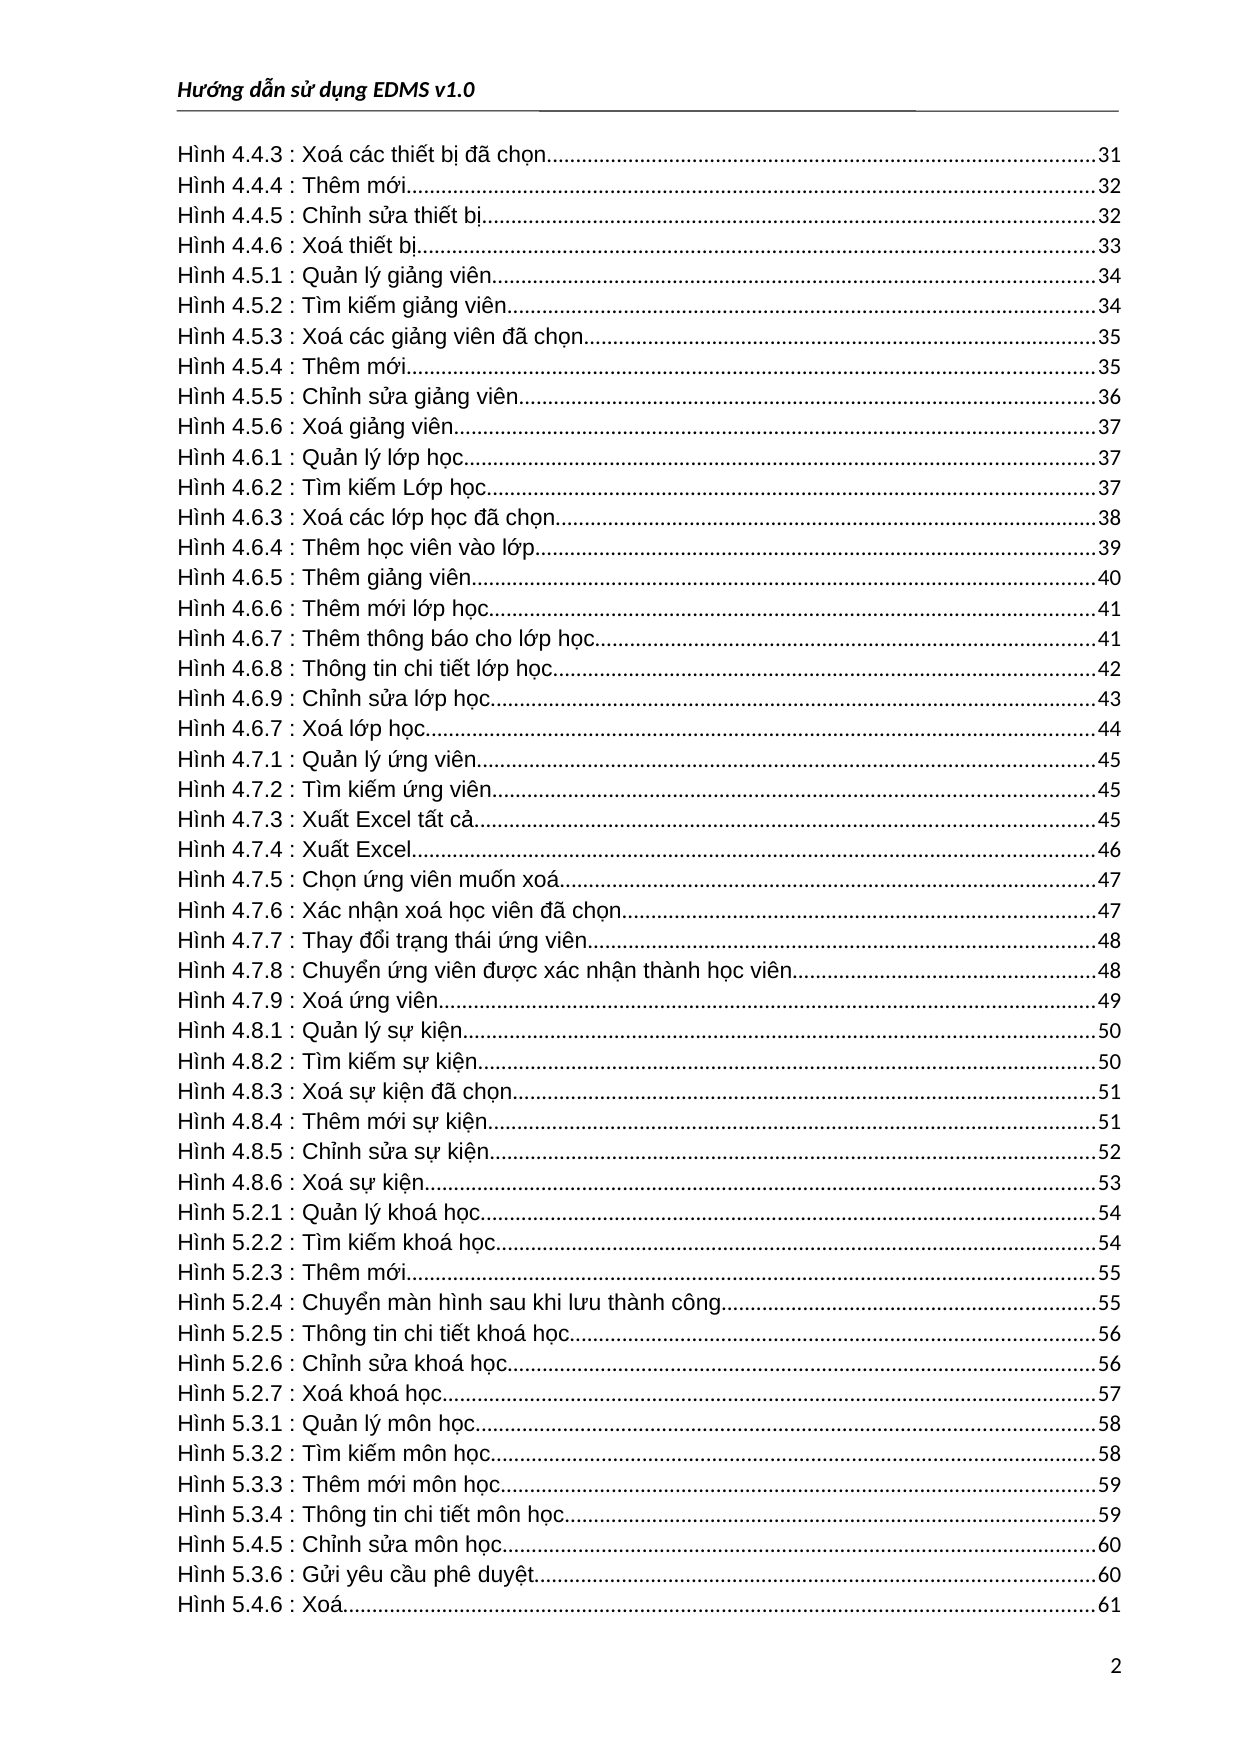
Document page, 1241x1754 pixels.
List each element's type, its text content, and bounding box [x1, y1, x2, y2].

text Hình 4.7.5 : Chọn ứng viên muốn xoá 47 [177, 866, 1122, 894]
text Hình 4.5.2 : Tìm kiếm giảng viên 34 [177, 292, 1122, 320]
text Hình 4.6.7 : Thêm thông báo cho lớp học 41 [177, 624, 1122, 652]
text Hình 4.6.2 : Tìm kiếm Lớp học 37 [177, 473, 1122, 501]
text Hình 5.3.3 : Thêm mới môn học 59 [177, 1470, 1122, 1498]
text Hình 4.6.4 : Thêm học viên vào lớp 39 [177, 533, 1122, 561]
text Hình 5.2.3 : Thêm mới 55 [177, 1258, 1122, 1286]
text Hình 4.4.3 : Xoá các thiết bị đã chọn 31 [177, 141, 1122, 169]
text Hình 4.8.2 : Tìm kiếm sự kiện 50 [177, 1047, 1122, 1075]
text Hình 4.6.9 : Chỉnh sửa lớp học 43 [177, 684, 1122, 712]
text Hình 4.4.5 : Chỉnh sửa thiết bị 32 [177, 201, 1122, 229]
text Hình 4.8.3 : Xoá sự kiện đã chọn 51 [177, 1077, 1122, 1105]
text Hình 4.7.2 : Tìm kiếm ứng viên 45 [177, 775, 1122, 803]
text Hình 5.3.2 : Tìm kiếm môn học 58 [177, 1439, 1122, 1468]
text Hình 4.7.4 : Xuất Excel 46 [177, 835, 1122, 863]
text Hình 5.2.5 : Thông tin chi tiết khoá học 56 [177, 1319, 1122, 1347]
text Hình 4.5.4 : Thêm mới 35 [177, 352, 1122, 380]
text Hình 5.4.6 : Xoá 61 [177, 1591, 1122, 1619]
text Hình 4.4.4 : Thêm mới 32 [177, 171, 1122, 199]
text Hình 4.7.3 : Xuất Excel tất cả 45 [177, 805, 1122, 833]
text Hình 4.8.6 : Xoá sự kiện 53 [177, 1168, 1122, 1196]
text Hình 4.5.3 : Xoá các giảng viên đã chọn 35 [177, 322, 1122, 350]
text Hình 5.2.4 : Chuyển màn hình sau khi lưu thành công 55 [177, 1288, 1122, 1317]
text Hình 4.8.4 : Thêm mới sự kiện 51 [177, 1107, 1122, 1135]
text Hình 4.6.3 : Xoá các lớp học đã chọn 38 [177, 503, 1122, 531]
text Hình 4.7.6 : Xác nhận xoá học viên đã chọn 47 [177, 896, 1122, 924]
text Hình 4.6.8 : Thông tin chi tiết lớp học 42 [177, 654, 1122, 682]
text Hình 5.4.5 : Chỉnh sửa môn học 60 [177, 1530, 1122, 1558]
text Hình 4.6.6 : Thêm mới lớp học 41 [177, 594, 1122, 622]
text Hình 4.6.7 : Xoá lớp học 44 [177, 714, 1122, 743]
text Hình 4.8.5 : Chỉnh sửa sự kiện 52 [177, 1137, 1122, 1166]
text Hình 4.6.1 : Quản lý lớp học 37 [177, 443, 1122, 471]
text Hình 4.4.6 : Xoá thiết bị 33 [177, 231, 1122, 259]
text Hình 4.5.1 : Quản lý giảng viên 34 [177, 261, 1122, 289]
text Hình 4.8.1 : Quản lý sự kiện 50 [177, 1017, 1122, 1045]
text Hình 5.3.1 : Quản lý môn học 58 [177, 1409, 1122, 1437]
text Hình 4.5.5 : Chỉnh sửa giảng viên 36 [177, 382, 1122, 410]
text Hình 5.2.2 : Tìm kiếm khoá học 54 [177, 1228, 1122, 1256]
text Hình 5.3.4 : Thông tin chi tiết môn học 59 [177, 1500, 1122, 1528]
text Hình 4.6.5 : Thêm giảng viên 40 [177, 563, 1122, 592]
text Hình 5.2.6 : Chỉnh sửa khoá học 56 [177, 1349, 1122, 1377]
text Hình 5.2.1 : Quản lý khoá học 54 [177, 1198, 1122, 1226]
text Hình 4.7.8 : Chuyển ứng viên được xác nhận thành học viên 48 [177, 956, 1122, 984]
text Hình 5.3.6 : Gửi yêu cầu phê duyệt 60 [177, 1560, 1122, 1588]
text Hình 4.7.7 : Thay đổi trạng thái ứng viên 48 [177, 926, 1122, 954]
text Hình 4.7.1 : Quản lý ứng viên 45 [177, 745, 1122, 773]
text Hình 5.2.7 : Xoá khoá học 57 [177, 1379, 1122, 1407]
text Hình 4.5.6 : Xoá giảng viên 37 [177, 412, 1122, 441]
text Hình 4.7.9 : Xoá ứng viên 49 [177, 986, 1122, 1014]
